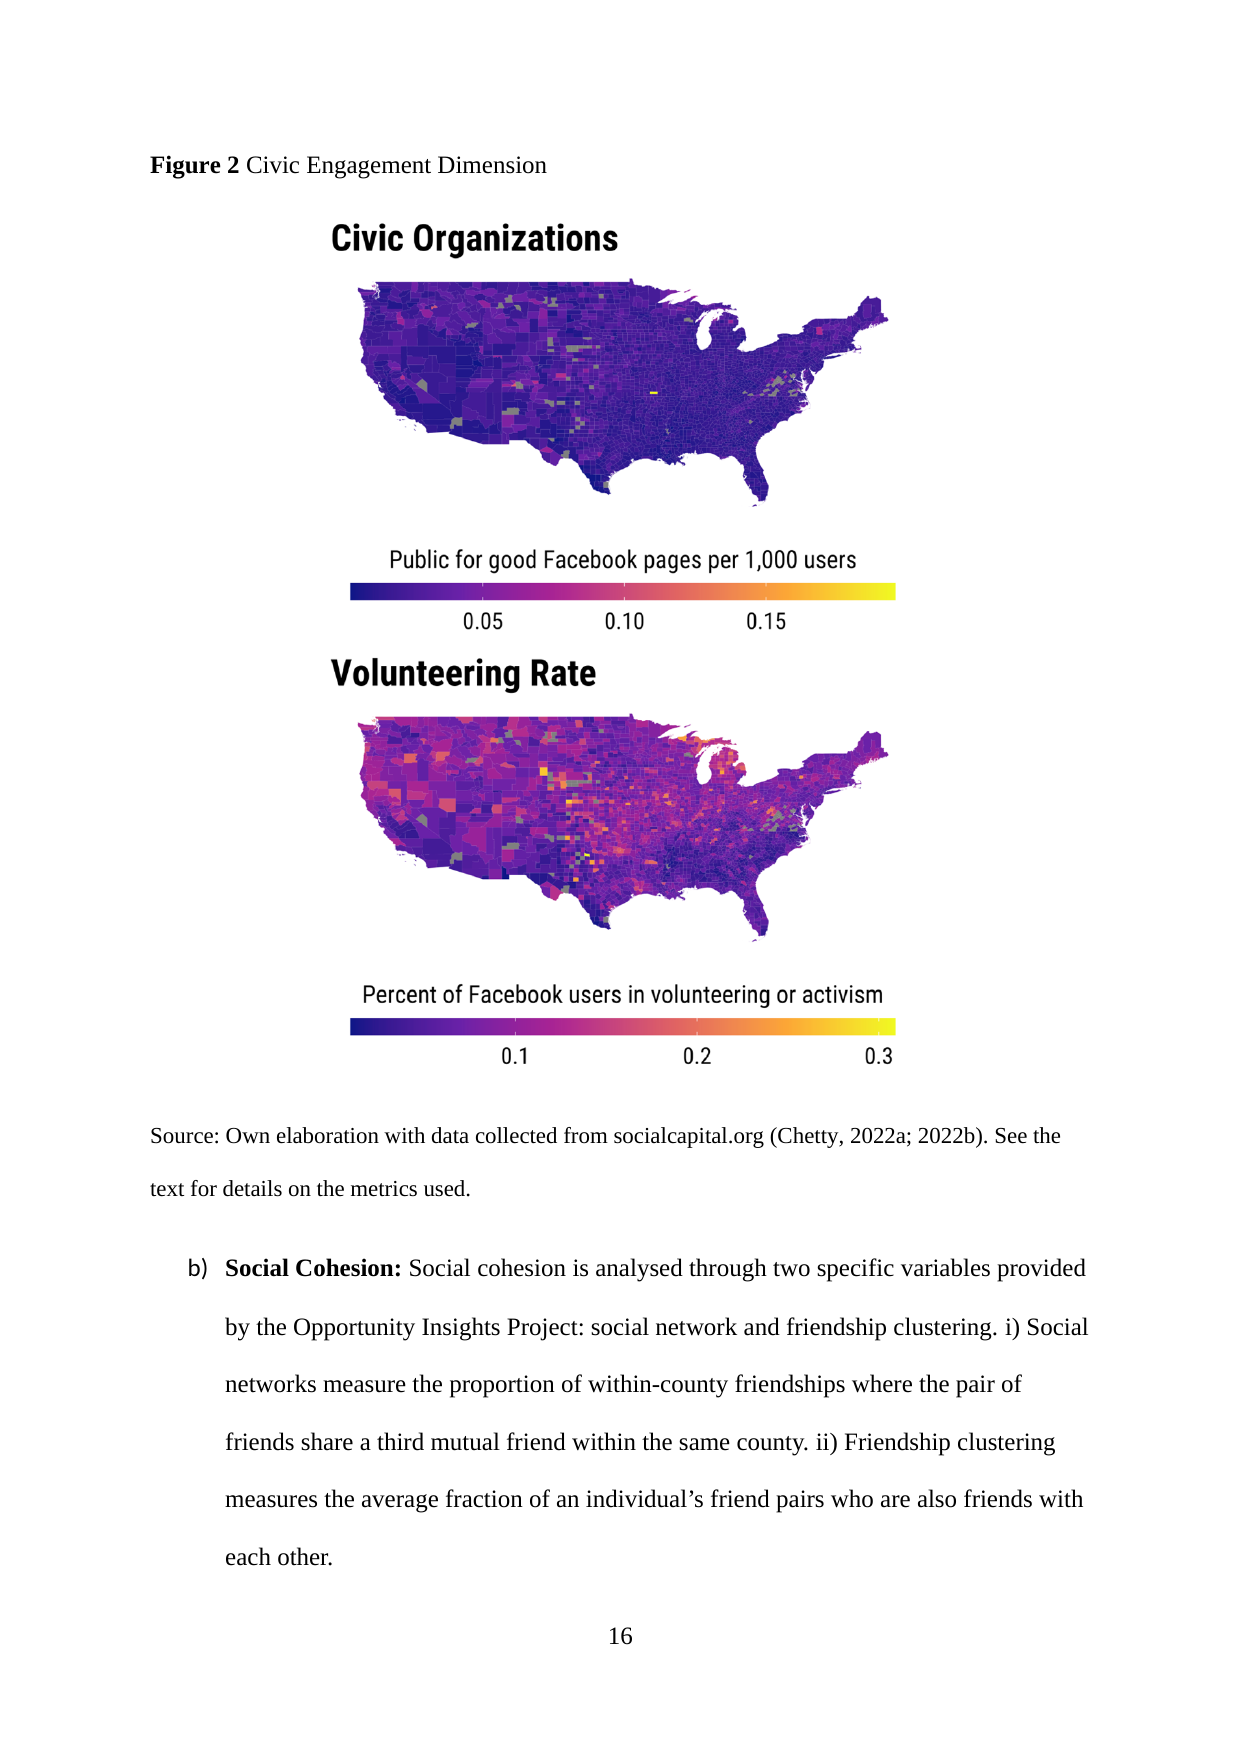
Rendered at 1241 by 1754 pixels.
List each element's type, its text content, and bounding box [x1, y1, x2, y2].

text Source: Own elaboration with data collected from socialcapital.org (Chetty, 2022a; 2022b). See the text for details on the metrics used. [150, 1122, 1090, 1201]
list Social Cohesion: Social cohesion is analysed through two specific variables provided by the Opportunity Insights Project: social network and friendship clustering. i) Social networks measure the proportion of within-county friendships where the pair of friends share a third mutual friend within the same county. ii) Friendship clustering measures the average fraction of an individual’s friend pairs who are also friends with each other. [187, 1252, 1090, 1571]
picture [177, 207, 1063, 1094]
text Figure 2 Civic Engagement Dimension [150, 150, 1090, 179]
